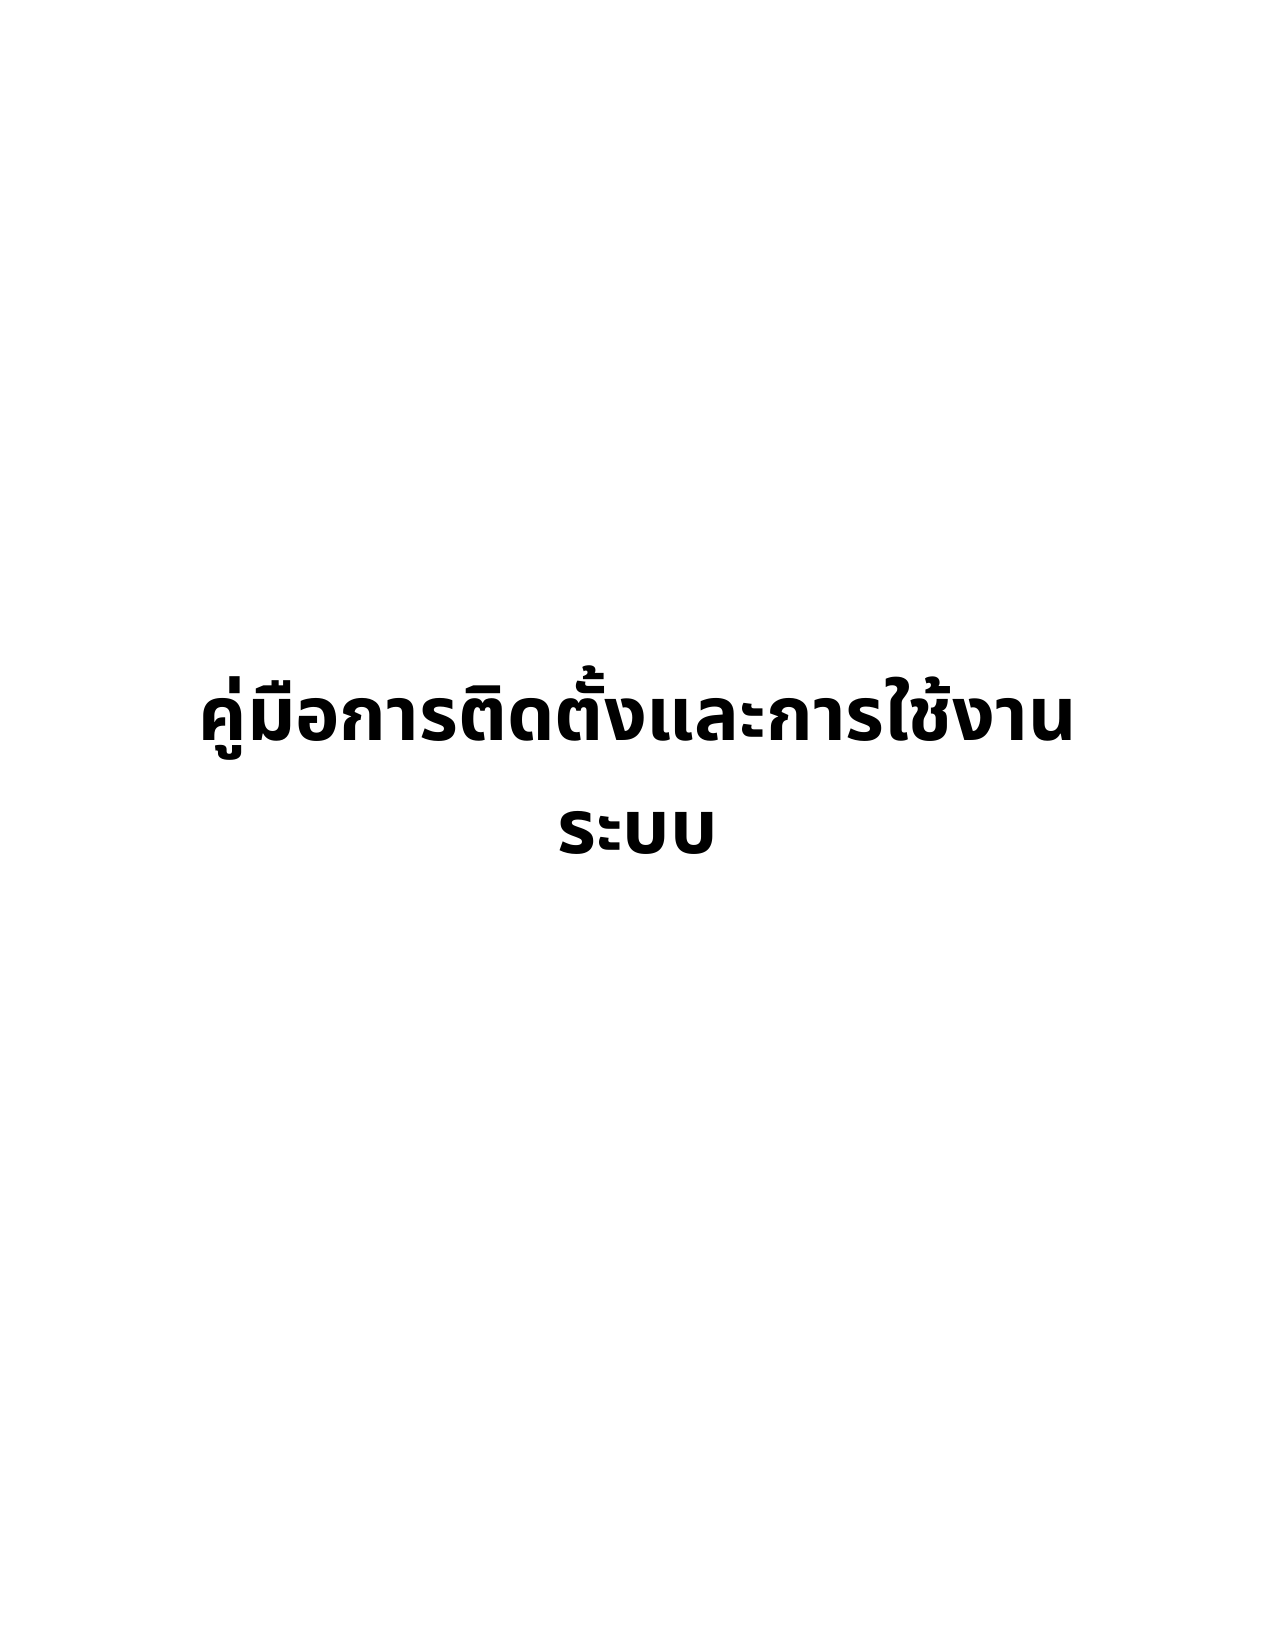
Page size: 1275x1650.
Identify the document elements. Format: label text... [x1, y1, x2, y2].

text คู่มือการติดตั้งและการใช้งานระบบ [150, 661, 1125, 888]
